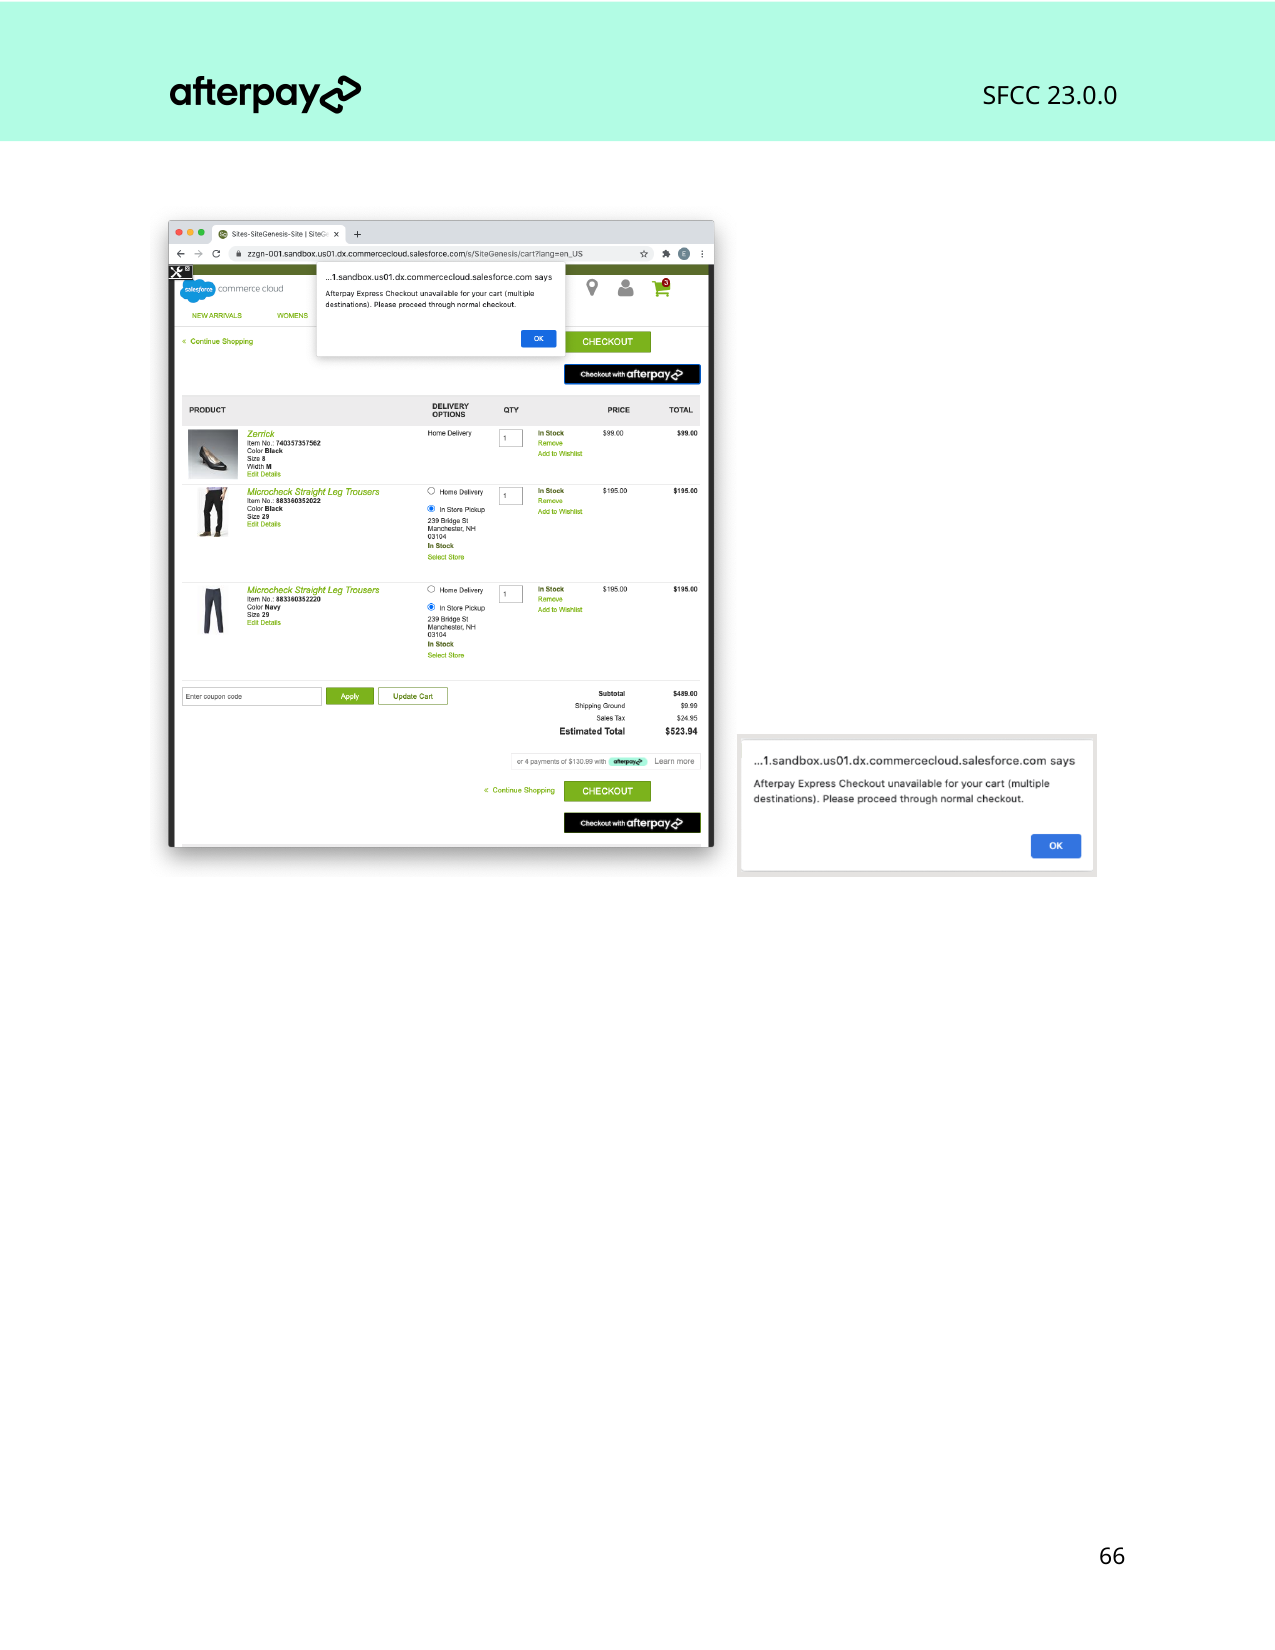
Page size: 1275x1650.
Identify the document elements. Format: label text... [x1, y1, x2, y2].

picture [741, 738, 1093, 872]
picture [150, 206, 737, 877]
text Express Checkout will only work when all items in the cart are set for Home Delivery OR all items in the cart are set for In-Store Pickup from the same store. If neither of these are true, and the shopper clicks the “Checkout with Afterpay” button, an error message will appear indicating that Afterpay is unavailable for the current cart. Afterpay checkout buttons will not appear on SiteGenesis multiship pages: [737, 206, 1125, 877]
picture [134, 47, 397, 142]
